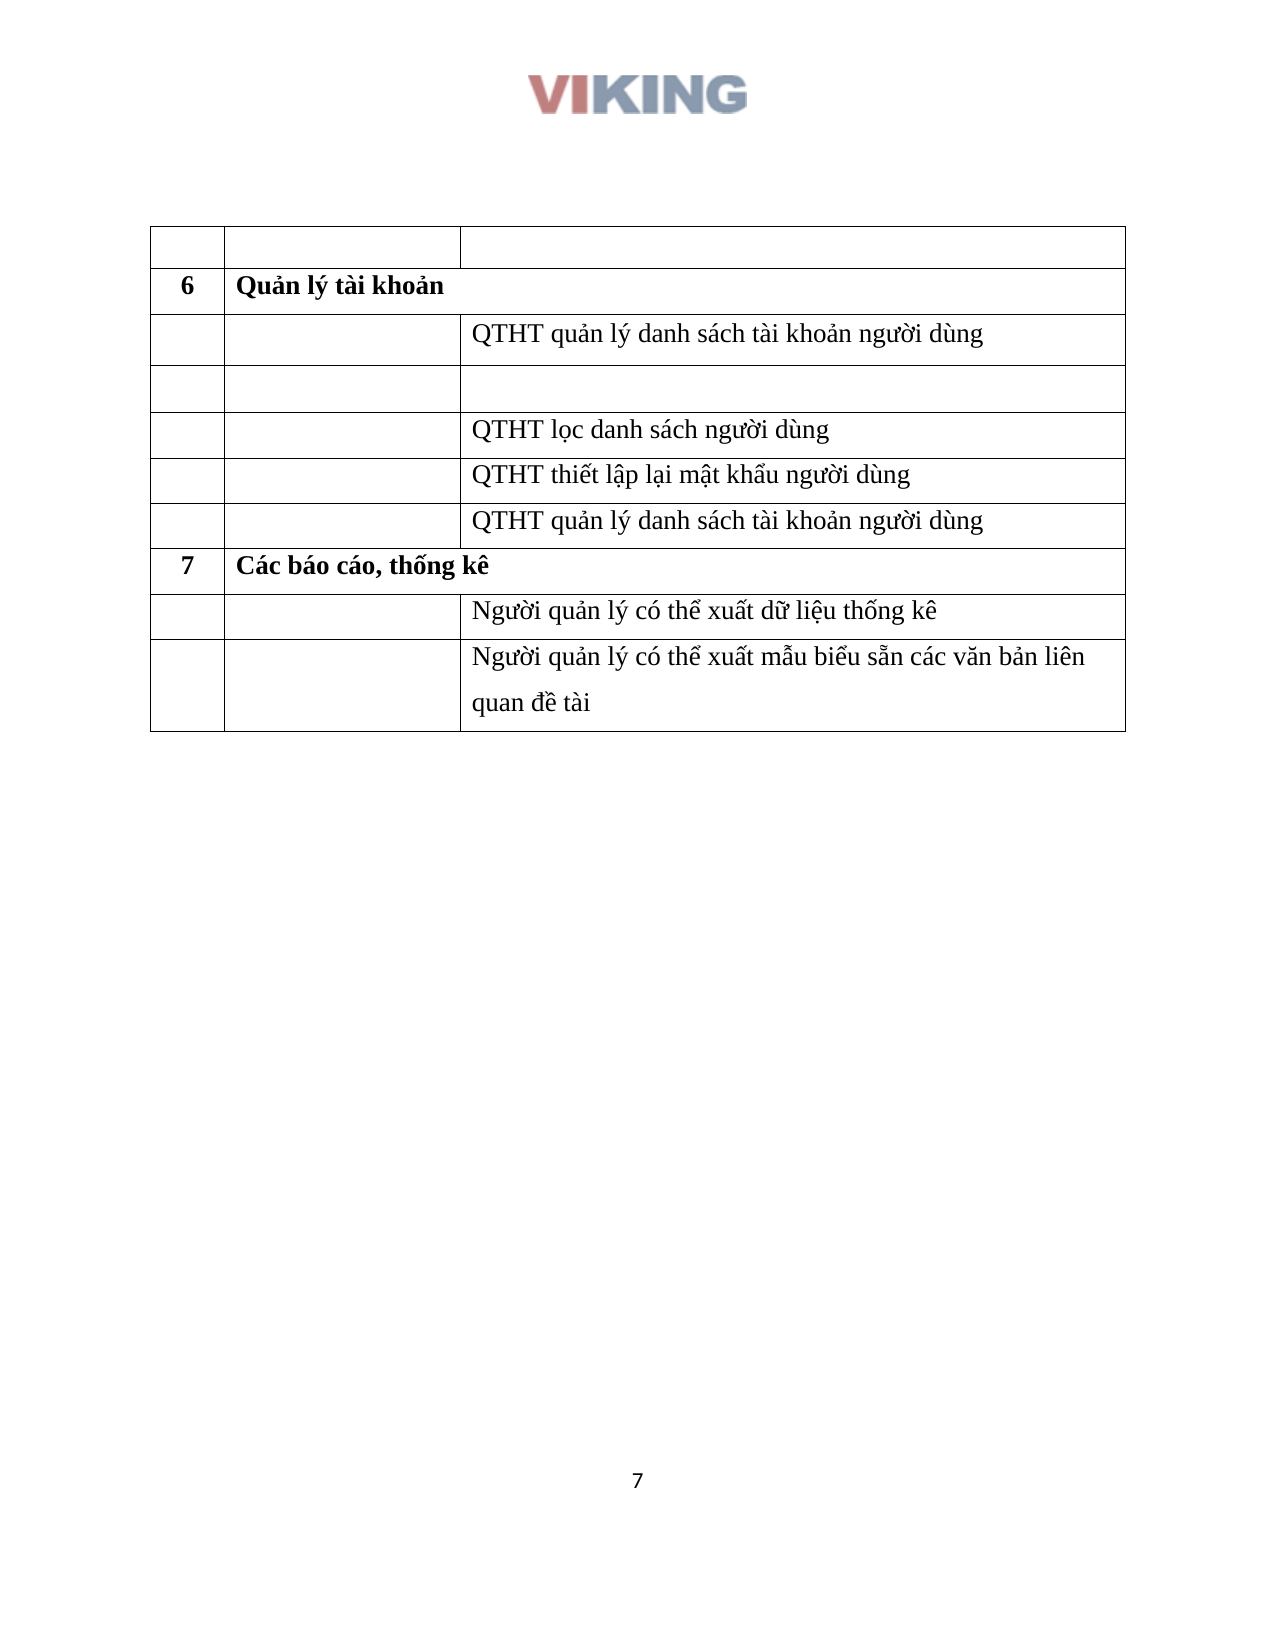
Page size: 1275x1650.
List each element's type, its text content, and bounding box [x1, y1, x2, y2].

table_cell QTHT quản lý danh sách tài khoản người dùng [461, 315, 1125, 364]
table_cell [225, 366, 460, 412]
table_cell QTHT lọc danh sách người dùng [461, 413, 1125, 457]
table_cell [225, 595, 460, 639]
table_cell QTHT thiết lập lại mật khẩu người dùng [461, 459, 1125, 503]
table_cell [151, 366, 224, 412]
table_cell [151, 640, 224, 731]
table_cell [461, 227, 1125, 268]
table_cell 6 [151, 269, 224, 314]
table_cell Quản lý tài khoản [225, 269, 1125, 314]
table_cell Các báo cáo, thống kê [225, 549, 1125, 593]
table_cell [151, 595, 224, 639]
table_cell 7 [151, 549, 224, 593]
table_cell [151, 315, 224, 364]
picture [528, 75, 747, 114]
table_cell [461, 366, 1125, 412]
table_cell [151, 227, 224, 268]
table_cell Người quản lý có thể xuất dữ liệu thống kê [461, 595, 1125, 639]
table_cell [151, 413, 224, 457]
table_cell [225, 227, 460, 268]
table_cell Người quản lý có thể xuất mẫu biểu sẵn các văn bản liên quan đề tài [461, 640, 1125, 731]
table_cell [225, 315, 460, 364]
table_cell [225, 459, 460, 503]
table_cell [225, 413, 460, 457]
table_cell [151, 504, 224, 548]
table_cell [225, 640, 460, 731]
table_cell QTHT quản lý danh sách tài khoản người dùng [461, 504, 1125, 548]
table_cell [151, 459, 224, 503]
table_cell [225, 504, 460, 548]
